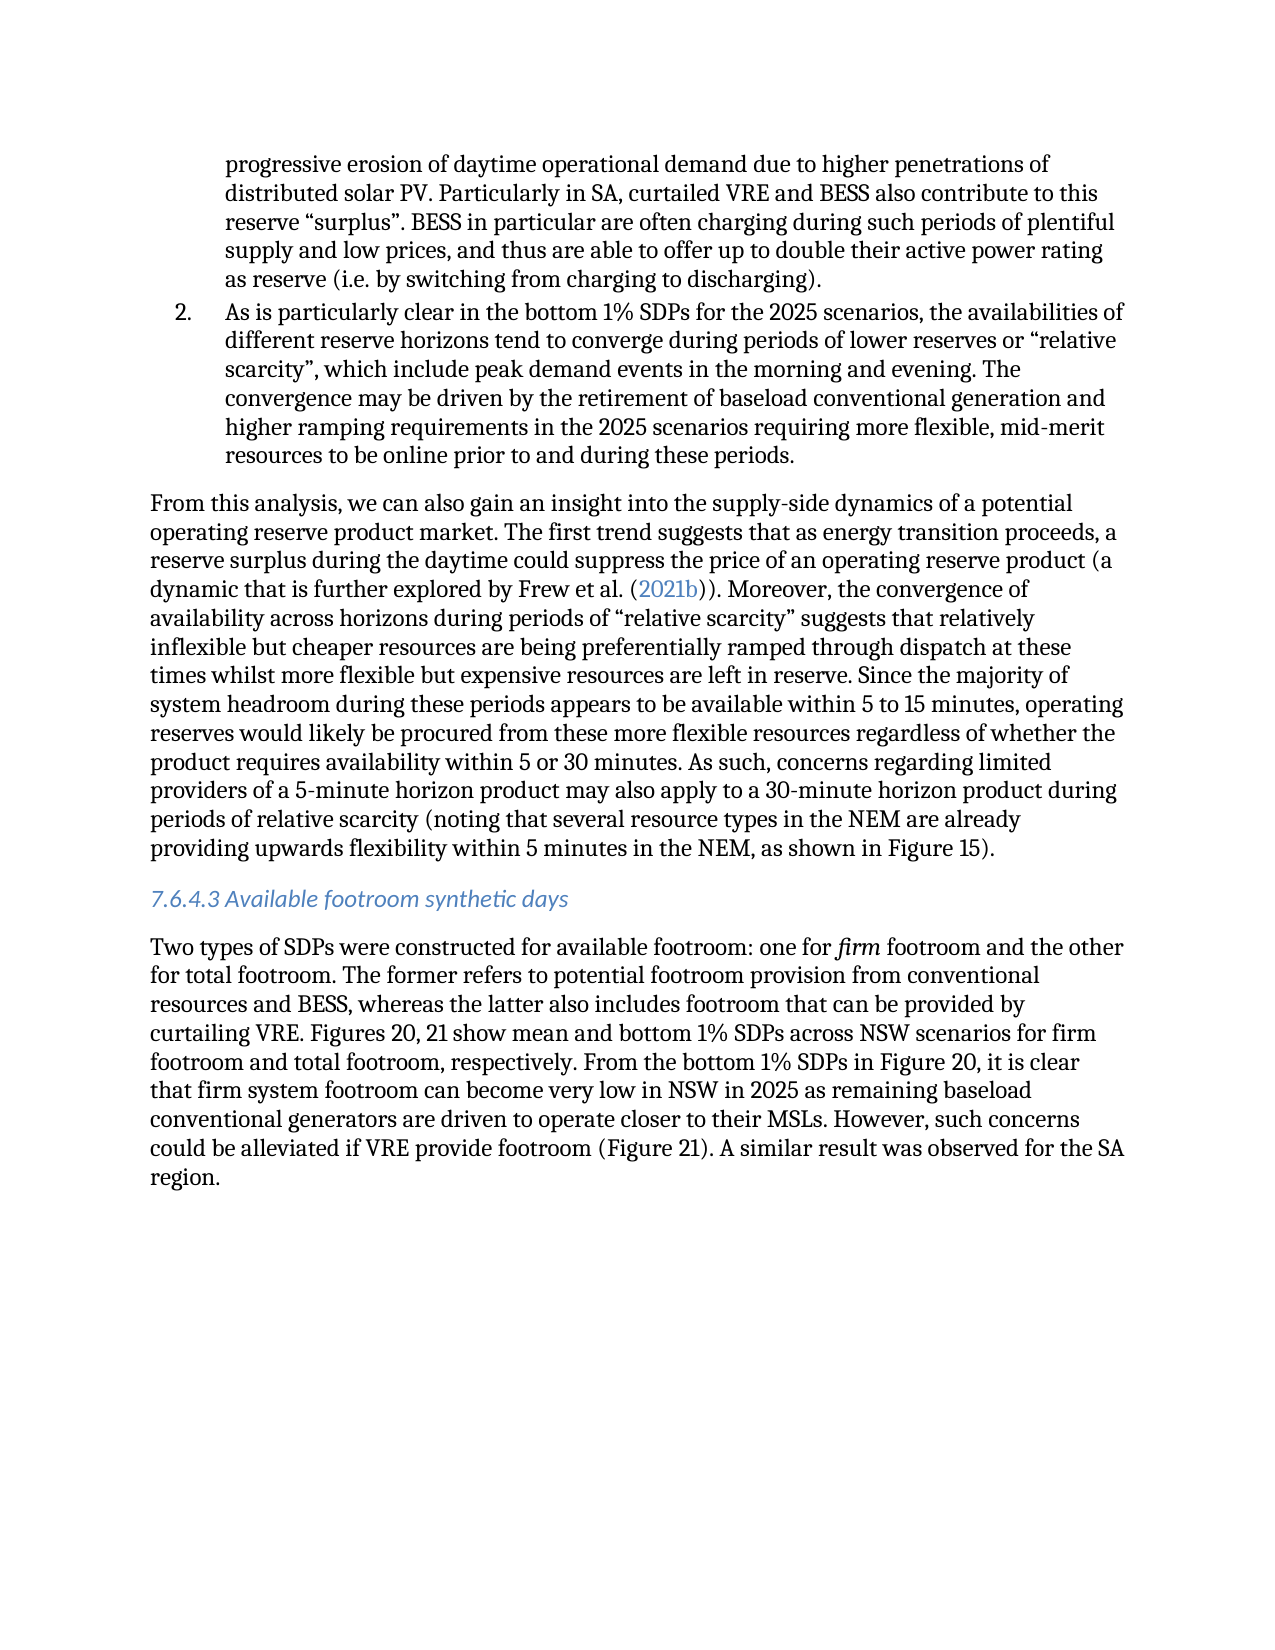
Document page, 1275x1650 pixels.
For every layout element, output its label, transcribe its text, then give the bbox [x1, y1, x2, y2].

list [175, 150, 1125, 294]
subtitle 7.6.4.3 Available footroom synthetic days [150, 883, 1125, 914]
text From this analysis, we can also gain an insight into the supply-side dynamics of a potential operating reserve product market. The first trend suggests that as energy transition proceeds, a reserve surplus during the daytime could suppress the price of an operating reserve product (a dynamic that is further explored by Frew et al. (2021b)). Moreover, the convergence of availability across horizons during periods of “relative scarcity” suggests that relatively inflexible but cheaper resources are being preferentially ramped through dispatch at these times whilst more flexible but expensive resources are left in reserve. Since the majority of system headroom during these periods appears to be available within 5 to 15 minutes, operating reserves would likely be procured from these more flexible resources regardless of whether the product requires availability within 5 or 30 minutes. As such, concerns regarding limited providers of a 5-minute horizon product may also apply to a 30-minute horizon product during periods of relative scarcity (noting that several resource types in the NEM are already providing upwards flexibility within 5 minutes in the NEM, as shown in Figure 15). [150, 489, 1125, 862]
text Two types of SDPs were constructed for available footroom: one for firm footroom and the other for total footroom. The former refers to potential footroom provision from conventional resources and BESS, whereas the latter also includes footroom that can be provided by curtailing VRE. Figures 20, 21 show mean and bottom 1% SDPs across NSW scenarios for firm footroom and total footroom, respectively. From the bottom 1% SDPs in Figure 20, it is clear that firm system footroom can become very low in NSW in 2025 as remaining baseload conventional generators are driven to operate closer to their MSLs. However, such concerns could be alleviated if VRE provide footroom (Figure 21). A similar result was observed for the SA region. [150, 933, 1125, 1191]
list As is particularly clear in the bottom 1% SDPs for the 2025 scenarios, the availabilities of different reserve horizons tend to converge during periods of lower reserves or “relative scarcity”, which include peak demand events in the morning and evening. The convergence may be driven by the retirement of baseload conventional generation and higher ramping requirements in the 2025 scenarios requiring more flexible, mid-merit resources to be online prior to and during these periods. [175, 297, 1125, 470]
